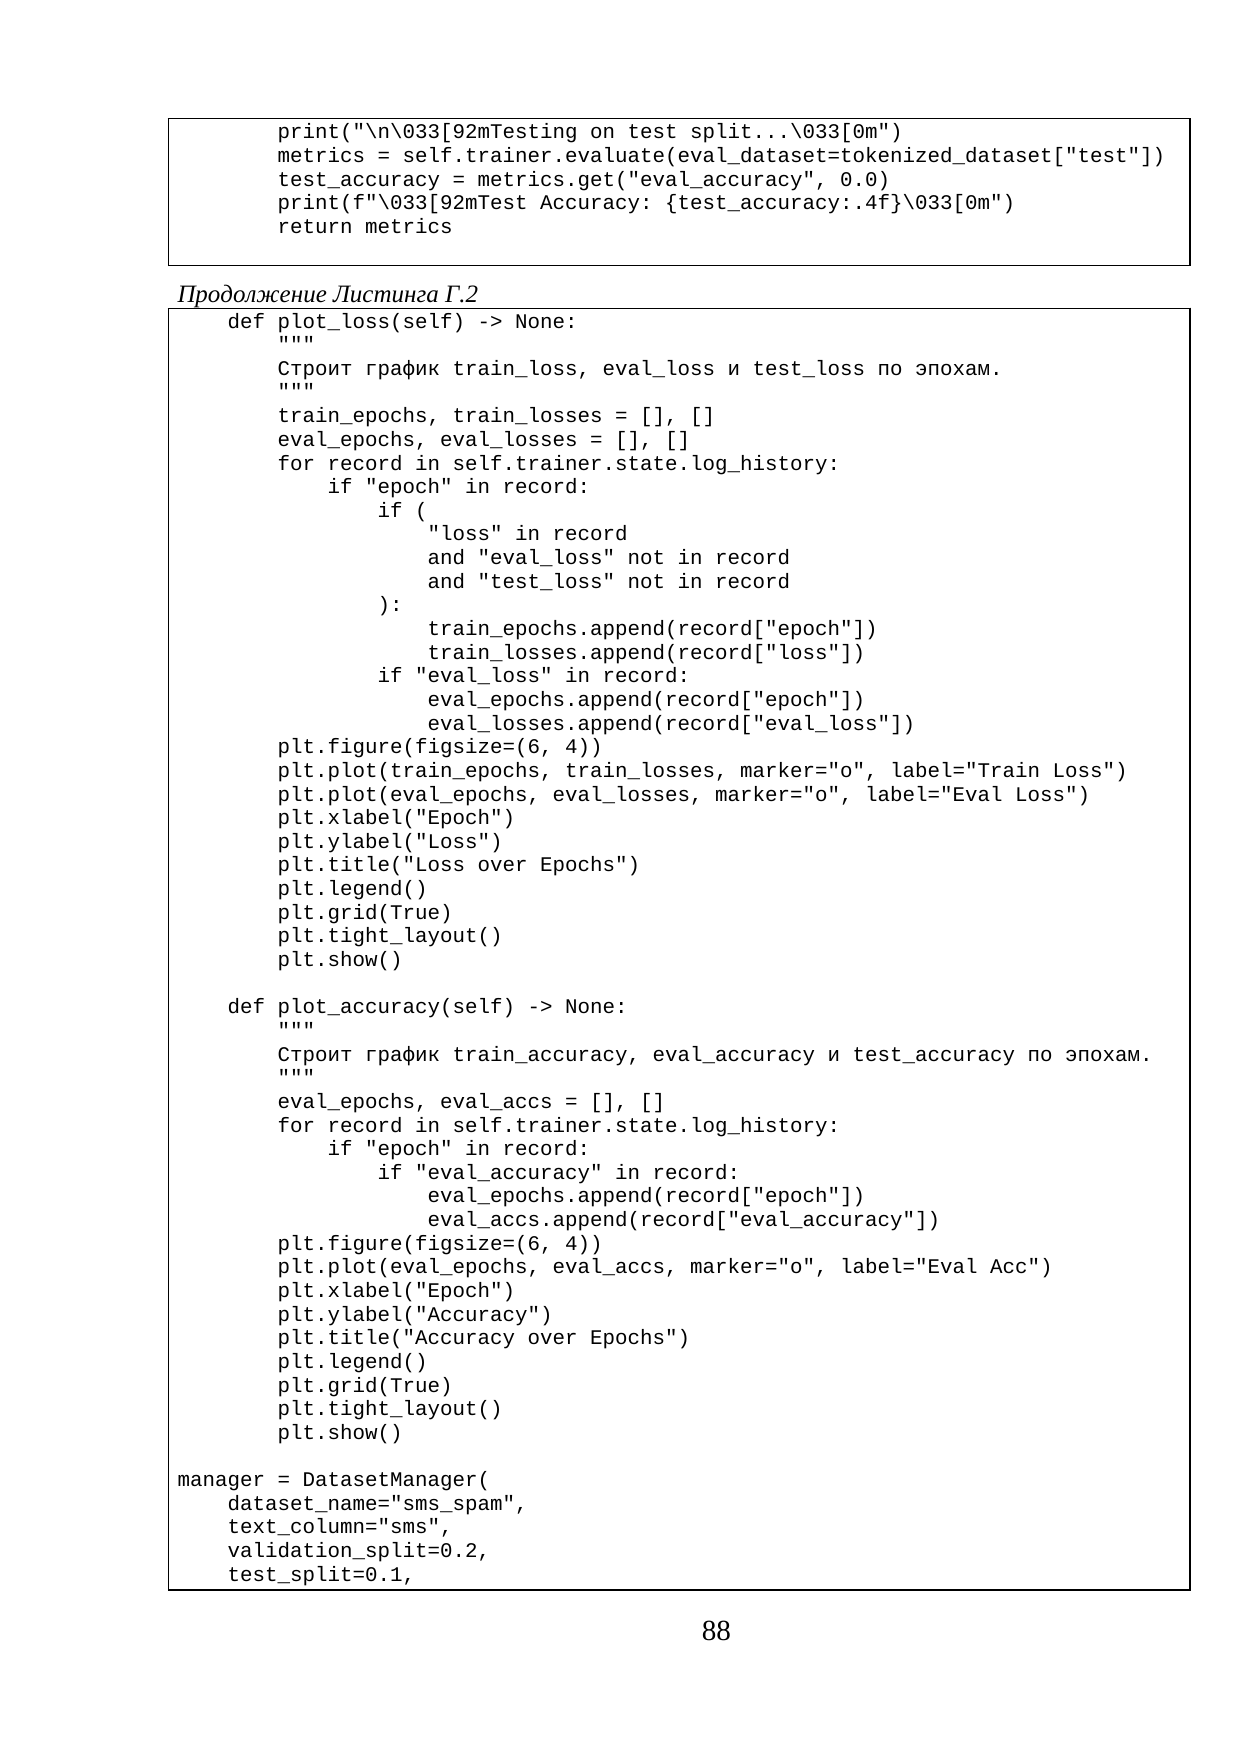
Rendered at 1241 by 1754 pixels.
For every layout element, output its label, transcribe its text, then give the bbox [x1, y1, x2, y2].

text eval_epochs.append(record["epoch"]) [177, 1186, 1181, 1209]
text eval_losses.append(record["eval_loss"]) [177, 713, 1181, 736]
text plt.show() [177, 949, 1181, 973]
text plt.legend() [177, 1351, 1181, 1375]
text plt.title("Loss over Epochs") [177, 854, 1181, 878]
text for record in self.trainer.state.log_history: [177, 1114, 1181, 1138]
text train_epochs.append(record["epoch"]) [177, 618, 1181, 642]
text if "eval_loss" in record: [177, 665, 1181, 689]
text train_epochs, train_losses = [], [] [177, 405, 1181, 429]
text plt.tight_layout() [177, 925, 1181, 949]
text and "test_loss" not in record [177, 571, 1181, 594]
text plt.plot(eval_epochs, eval_accs, marker="o", label="Eval Acc") [177, 1256, 1181, 1280]
text test_accuracy = metrics.get("eval_accuracy", 0.0) [177, 168, 1181, 192]
text if ( [177, 500, 1181, 523]
text validation_split=0.2, [177, 1540, 1181, 1561]
text for record in self.trainer.state.log_history: [177, 452, 1181, 476]
text """ [177, 382, 1181, 405]
text plt.ylabel("Accuracy") [177, 1304, 1181, 1327]
text plt.grid(True) [177, 902, 1181, 925]
text """ [177, 1067, 1181, 1091]
text plt.xlabel("Epoch") [177, 807, 1181, 831]
text Продолжение Листинга Г.2 [177, 279, 1181, 307]
text dataset_name="sms_spam", [177, 1493, 1181, 1517]
text print("\n\033[92mTesting on test split...\033[0m") [169, 119, 1189, 145]
text plt.ylabel("Loss") [177, 831, 1181, 854]
text """ [177, 334, 1181, 358]
text and "eval_loss" not in record [177, 547, 1181, 571]
text if "epoch" in record: [177, 1138, 1181, 1162]
text train_losses.append(record["loss"]) [177, 642, 1181, 665]
text test_split=0.1, [169, 1561, 1189, 1589]
text plt.tight_layout() [177, 1398, 1181, 1422]
text text_column="sms", [177, 1517, 1181, 1540]
text plt.show() [177, 1422, 1181, 1446]
text eval_epochs, eval_accs = [], [] [177, 1091, 1181, 1114]
text plt.xlabel("Epoch") [177, 1280, 1181, 1304]
text plt.grid(True) [177, 1375, 1181, 1398]
text Строит график train_loss, eval_loss и test_loss по эпохам. [177, 358, 1181, 382]
text def plot_loss(self) -> None: [169, 309, 1189, 334]
text "loss" in record [177, 523, 1181, 547]
text def plot_accuracy(self) -> None: [177, 996, 1181, 1020]
text eval_epochs.append(record["epoch"]) [177, 689, 1181, 713]
text plt.figure(figsize=(6, 4)) [177, 736, 1181, 760]
text """ [177, 1020, 1181, 1044]
text plt.legend() [177, 878, 1181, 902]
text plt.plot(train_epochs, train_losses, marker="o", label="Train Loss") [177, 760, 1181, 783]
text eval_accs.append(record["eval_accuracy"]) [177, 1209, 1181, 1233]
text manager = DatasetManager( [177, 1469, 1181, 1493]
text plt.plot(eval_epochs, eval_losses, marker="o", label="Eval Loss") [177, 783, 1181, 807]
text Строит график train_accuracy, eval_accuracy и test_accuracy по эпохам. [177, 1044, 1181, 1067]
text ): [177, 594, 1181, 618]
text metrics = self.trainer.evaluate(eval_dataset=tokenized_dataset["test"]) [177, 145, 1181, 168]
text if "eval_accuracy" in record: [177, 1162, 1181, 1186]
text eval_epochs, eval_losses = [], [] [177, 429, 1181, 452]
text if "epoch" in record: [177, 476, 1181, 500]
text plt.figure(figsize=(6, 4)) [177, 1233, 1181, 1256]
text print(f"\033[92mTest Accuracy: {test_accuracy:.4f}\033[0m") [177, 192, 1181, 216]
text return metrics [177, 216, 1181, 239]
text plt.title("Accuracy over Epochs") [177, 1327, 1181, 1351]
